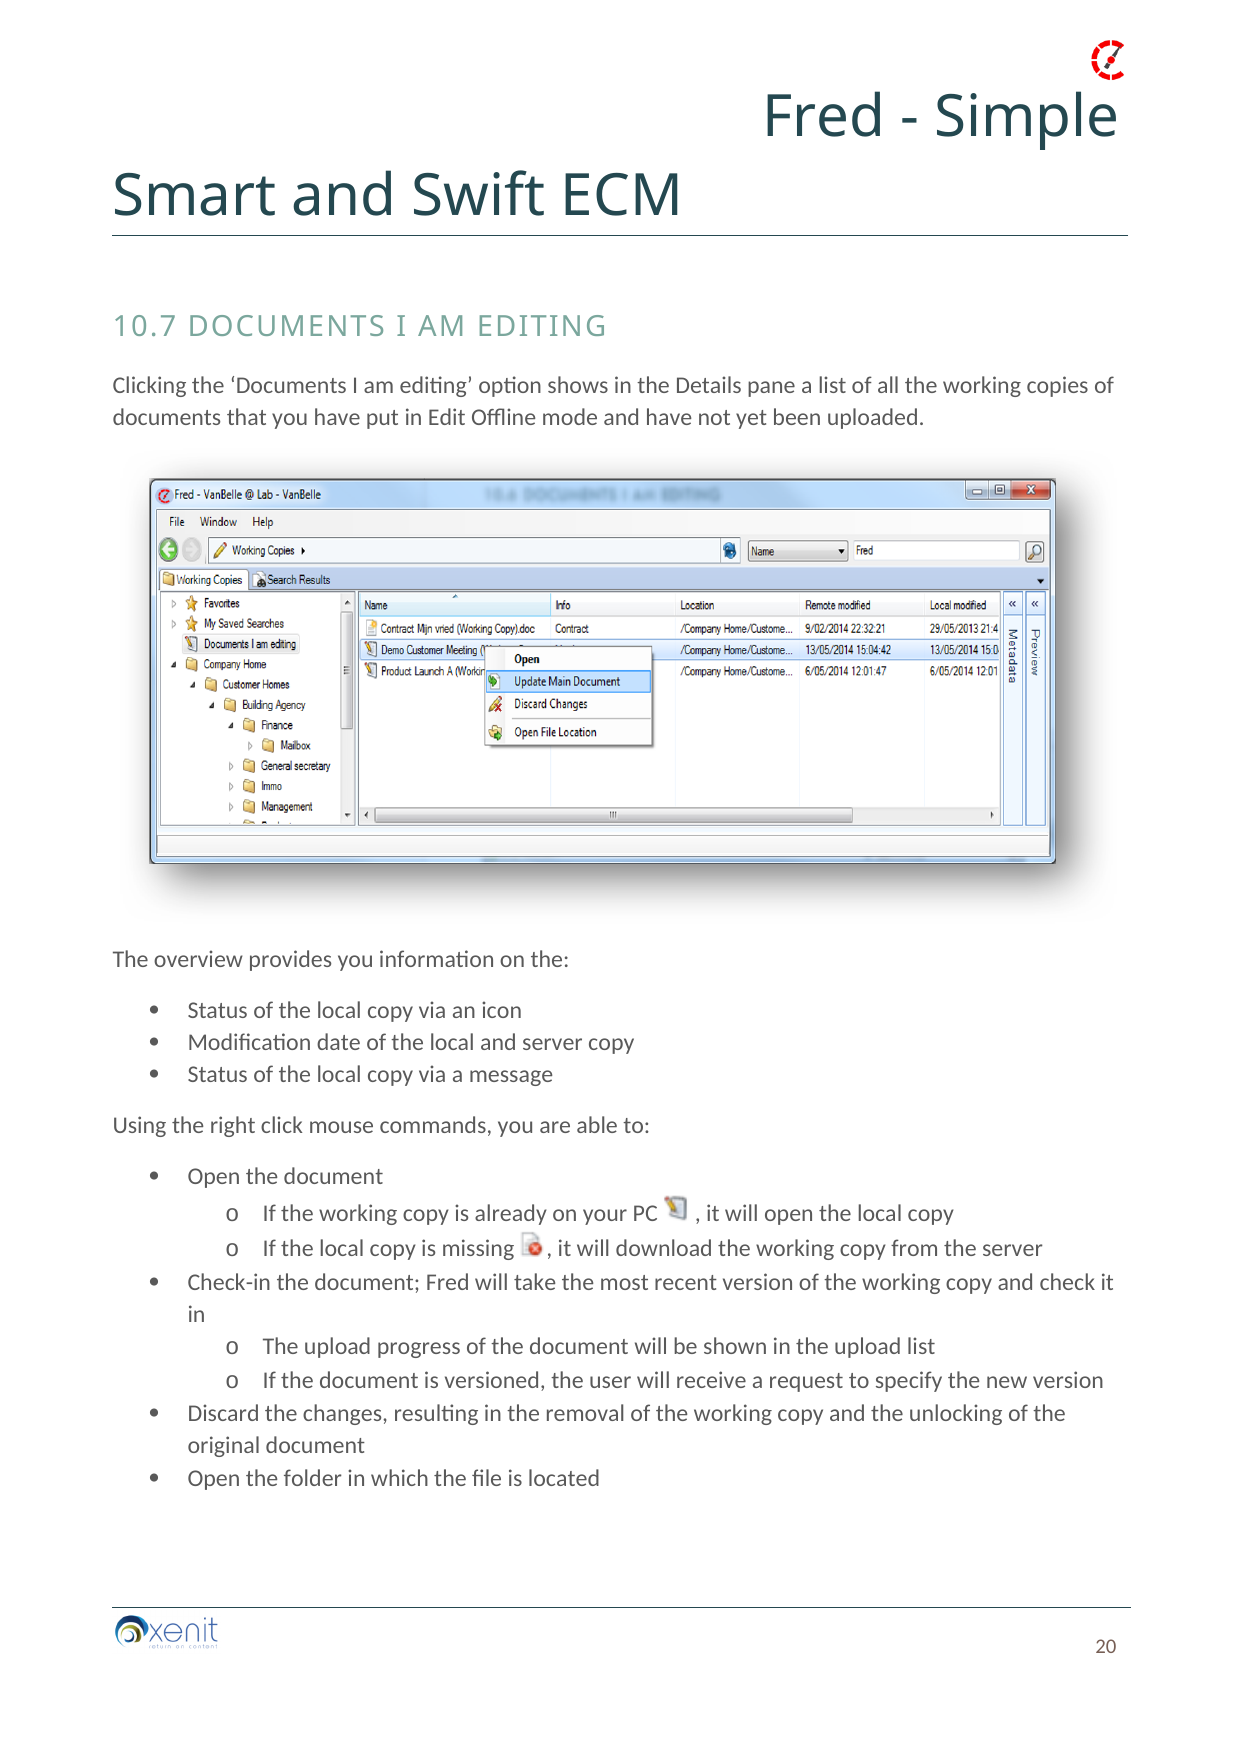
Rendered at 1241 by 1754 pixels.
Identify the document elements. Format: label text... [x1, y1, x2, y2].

picture [663, 1193, 695, 1222]
list Status of the local copy via a message [150, 1059, 1128, 1089]
text Clicking the ‘Documents I am editing’ option shows in the Details pane a list of all the working copies of documents that you have put in Edit Offline mode and have not yet been uploaded. [112, 370, 1128, 432]
list Status of the local copy via an icon [150, 995, 1128, 1024]
picture [519, 1231, 547, 1257]
list The upload progress of the document will be shown in the upload list [225, 1331, 1128, 1362]
picture [1087, 37, 1130, 83]
text Using the right click mouse commands, you are able to: [112, 1110, 1128, 1139]
text The overview provides you information on the: [112, 944, 1128, 973]
list Modification date of the local and server copy [150, 1027, 1128, 1056]
list If the working copy is already on your PC , it will open the local copy [225, 1193, 1128, 1229]
subtitle Documents I am editing [112, 306, 1128, 345]
picture [149, 478, 1056, 864]
list Discard the changes, resulting in the removal of the working copy and the unlocking of the original document [150, 1398, 1128, 1460]
list If the local copy is missing , it will download the working copy from the server [225, 1232, 1128, 1264]
picture [112, 1610, 222, 1654]
list Check-in the document; Fred will take the most recent version of the working copy and check it in [150, 1267, 1128, 1328]
list If the document is versioned, the user will receive a request to specify the new version [225, 1365, 1128, 1395]
list Open the document [150, 1161, 1128, 1191]
list Open the folder in which the file is located [150, 1463, 1128, 1492]
